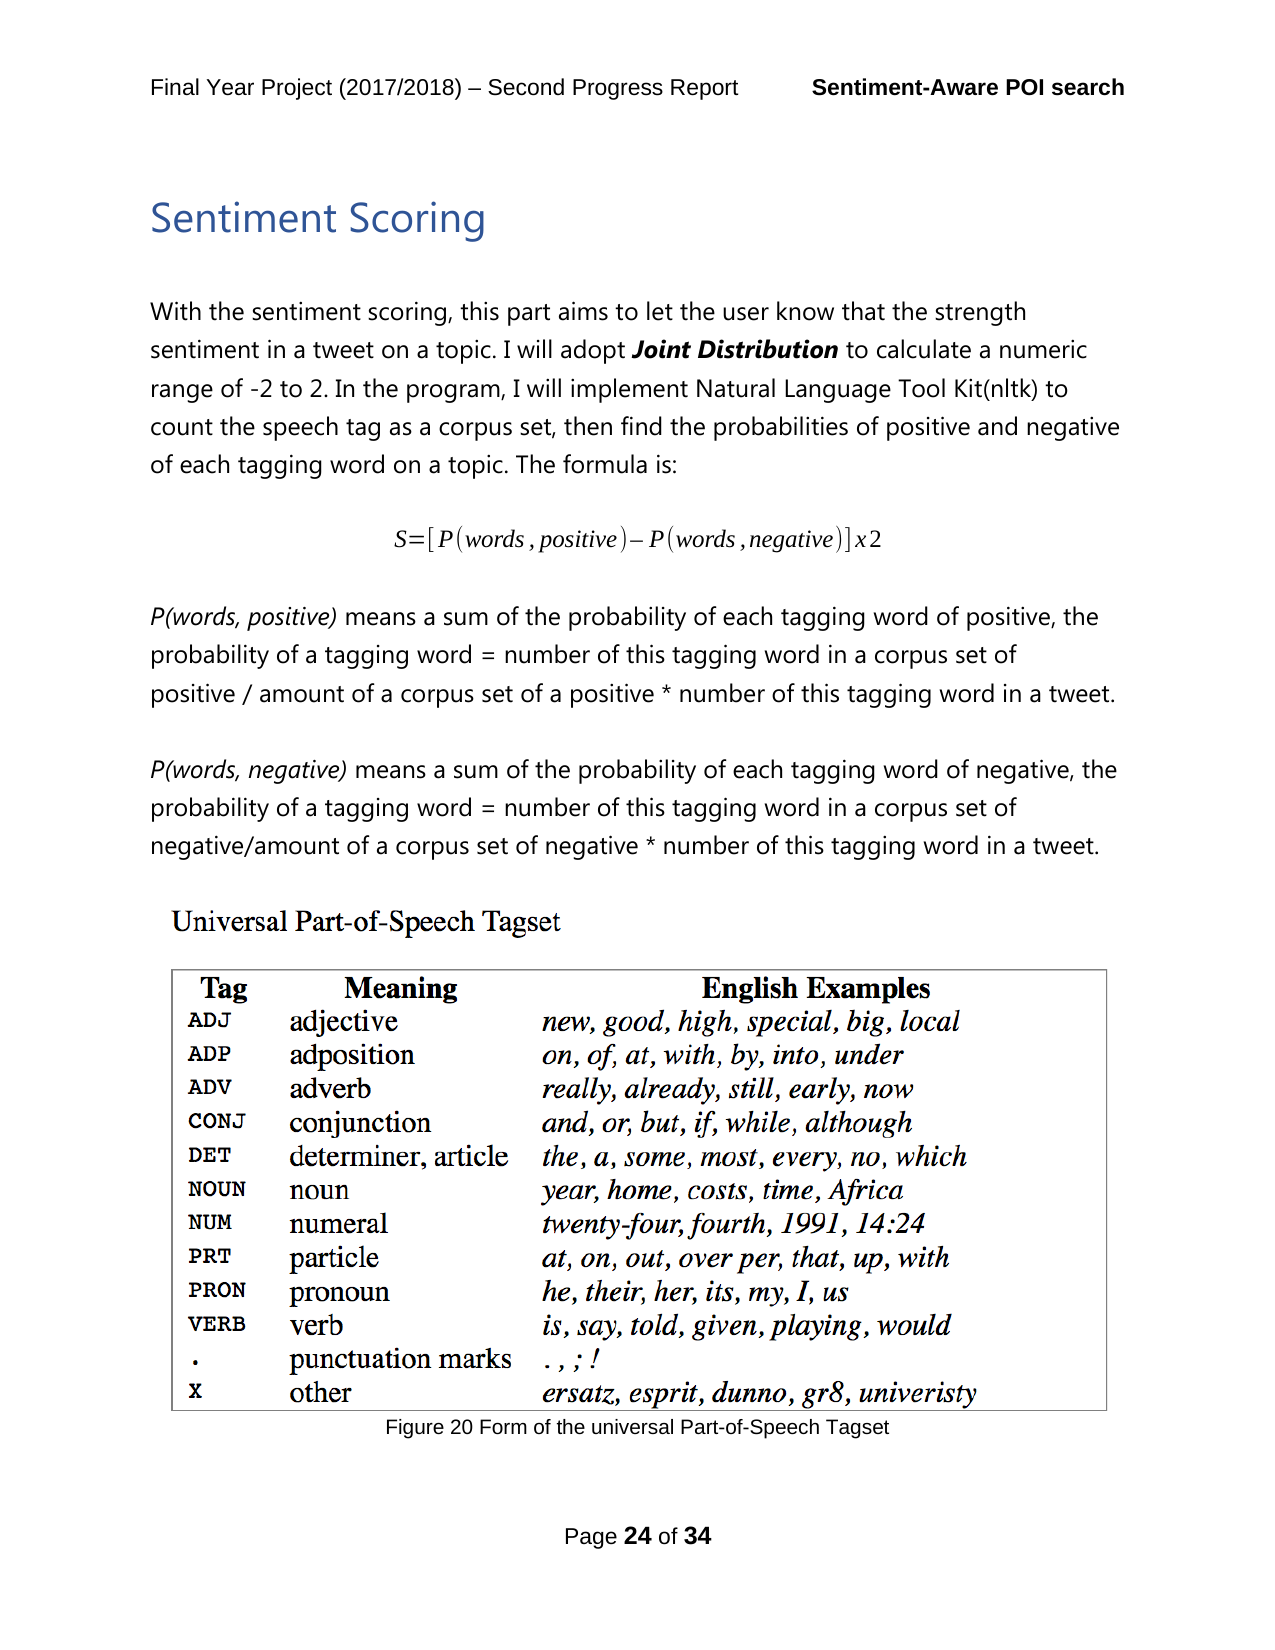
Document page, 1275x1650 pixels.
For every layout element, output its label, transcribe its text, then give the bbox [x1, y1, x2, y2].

text With the sentiment scoring, this part aims to let the user know that the strength sentiment in a tweet on a topic. I will adopt Joint Distribution to calculate a numeric range of -2 to 2. In the program, I will implement Natural Language Tool Kit(nltk) to count the speech tag as a corpus set, then find the probabilities of positive and negative of each tagging word on a topic. The formula is: [150, 294, 1125, 479]
text P(words, negative) means a sum of the probability of each tagging word of negative, the probability of a tagging word = number of this tagging word in a corpus set of negative/amount of a corpus set of negative * number of this tagging word in a tweet. [150, 751, 1125, 861]
subtitle Sentiment Scoring [150, 187, 1125, 243]
picture [167, 896, 1108, 1411]
text P(words, positive) means a sum of the probability of each tagging word of positive, the probability of a tagging word = number of this tagging word in a corpus set of positive / amount of a corpus set of a positive * number of this tagging word in a tweet. [150, 599, 1125, 708]
text Figure 20 Form of the universal Part-of-Speech Tagset [150, 1414, 1125, 1438]
